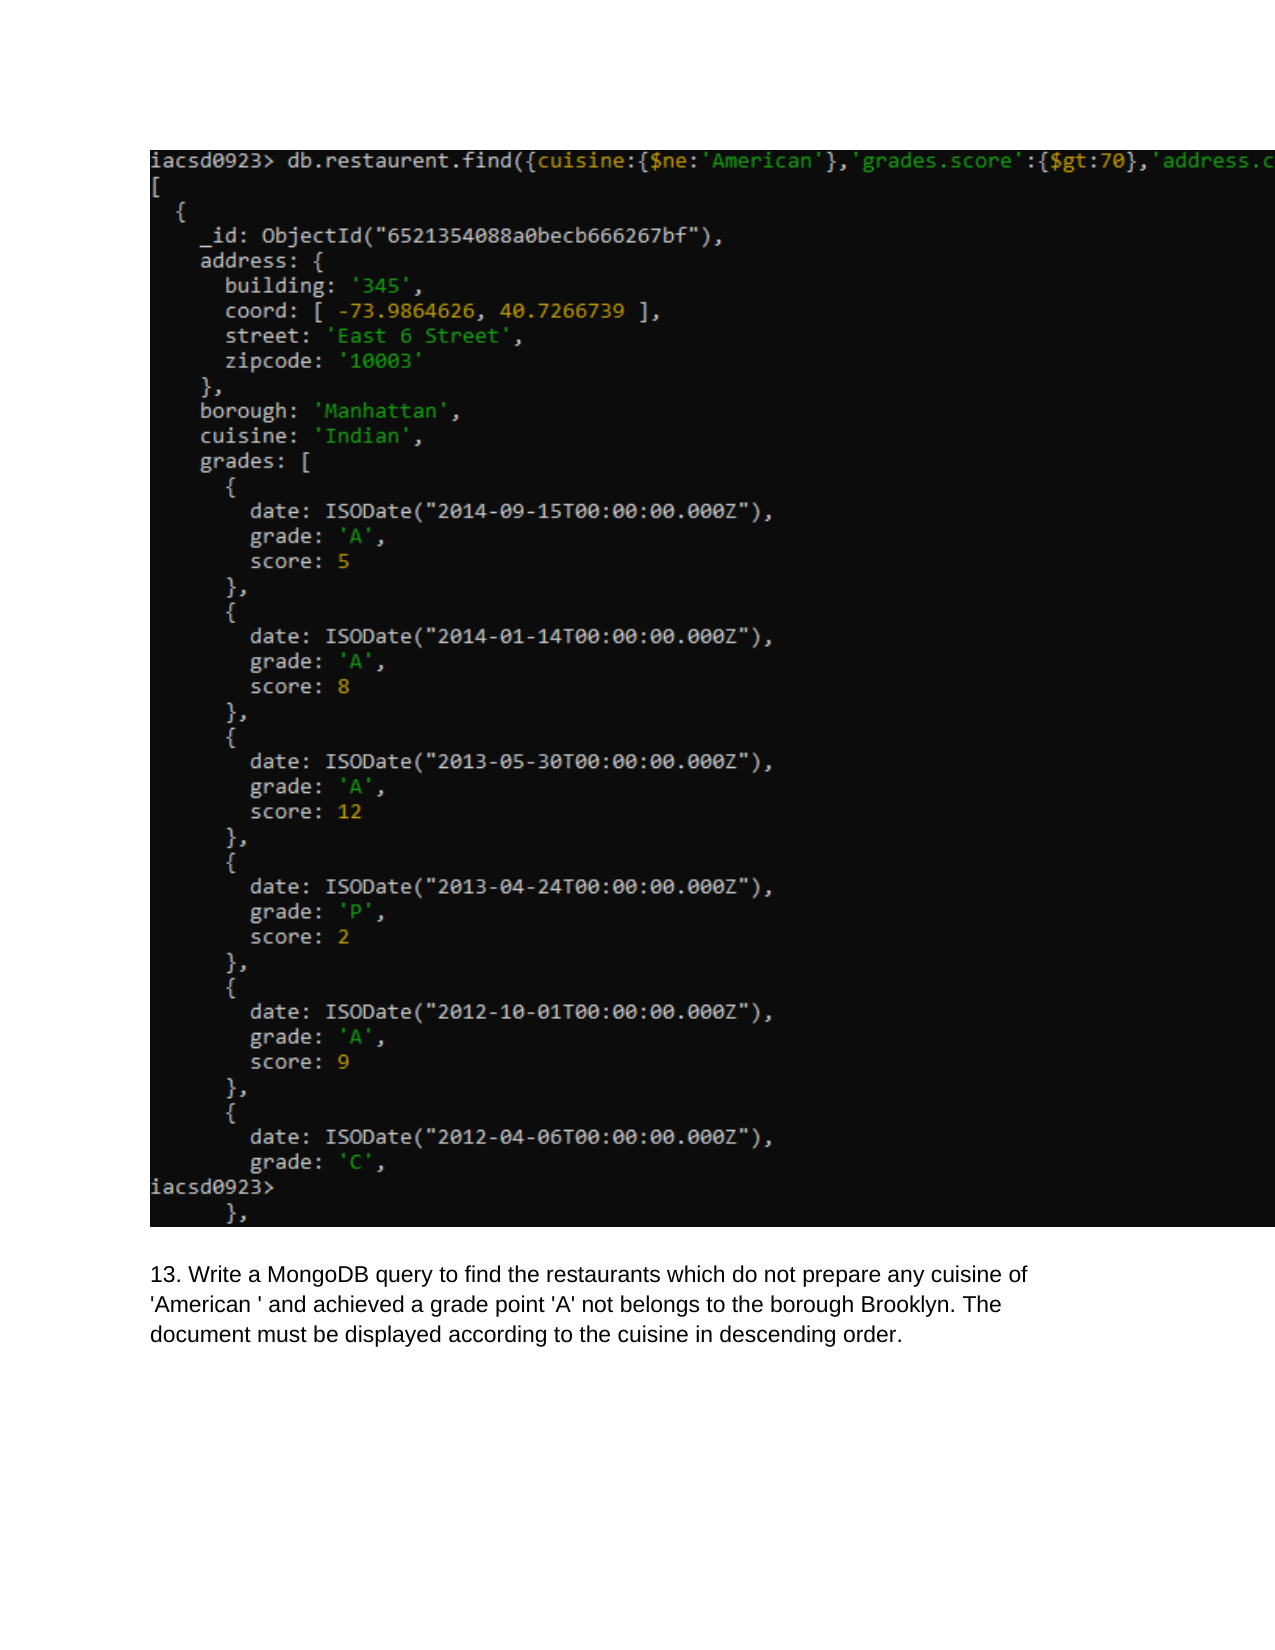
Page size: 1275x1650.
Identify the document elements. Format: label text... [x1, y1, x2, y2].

picture [150, 150, 1275, 1227]
text 13. Write a MongoDB query to find the restaurants which do not prepare any cuisine of [150, 1261, 1125, 1287]
text 'American ' and achieved a grade point 'A' not belongs to the borough Brooklyn. The [150, 1291, 1125, 1317]
text document must be displayed according to the cuisine in descending order. [150, 1321, 1125, 1347]
